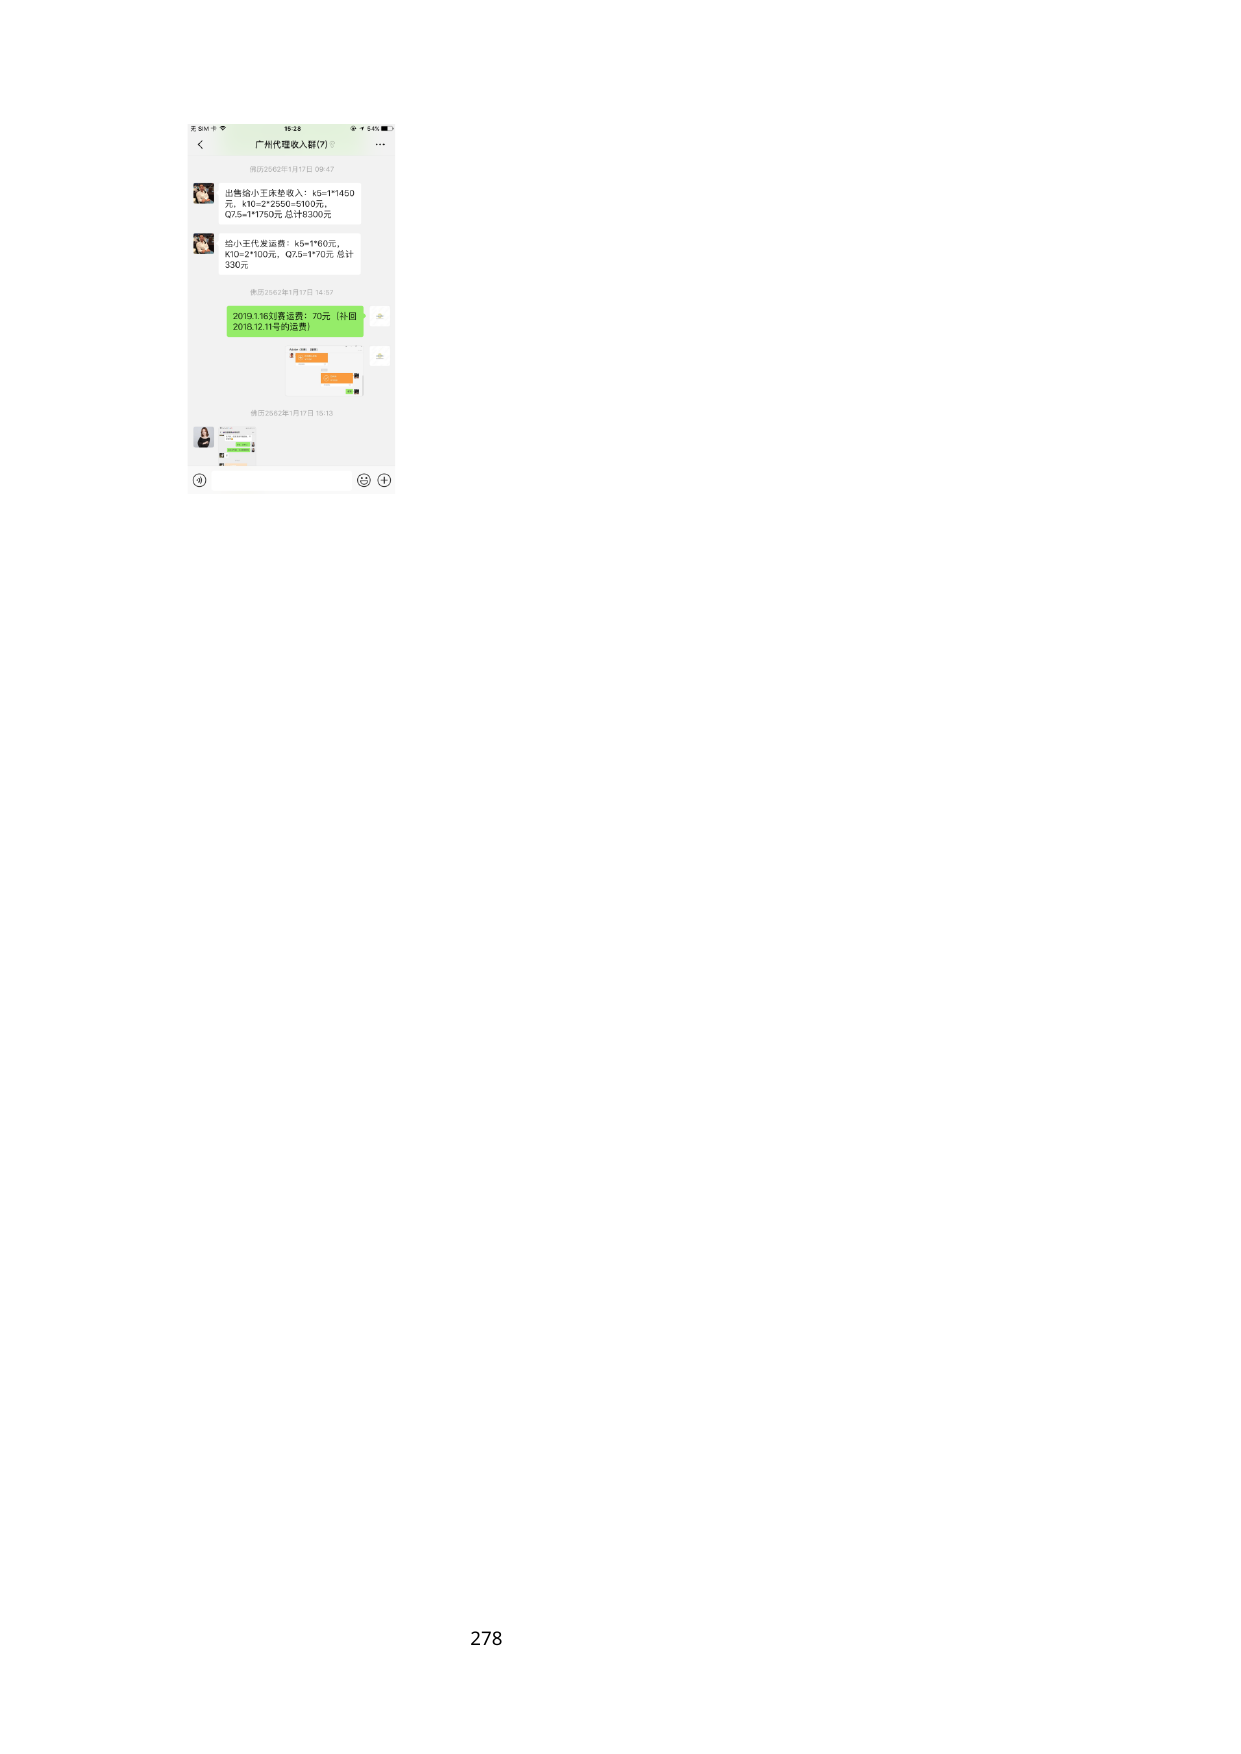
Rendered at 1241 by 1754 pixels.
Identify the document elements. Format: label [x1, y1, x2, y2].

picture [187, 124, 396, 494]
